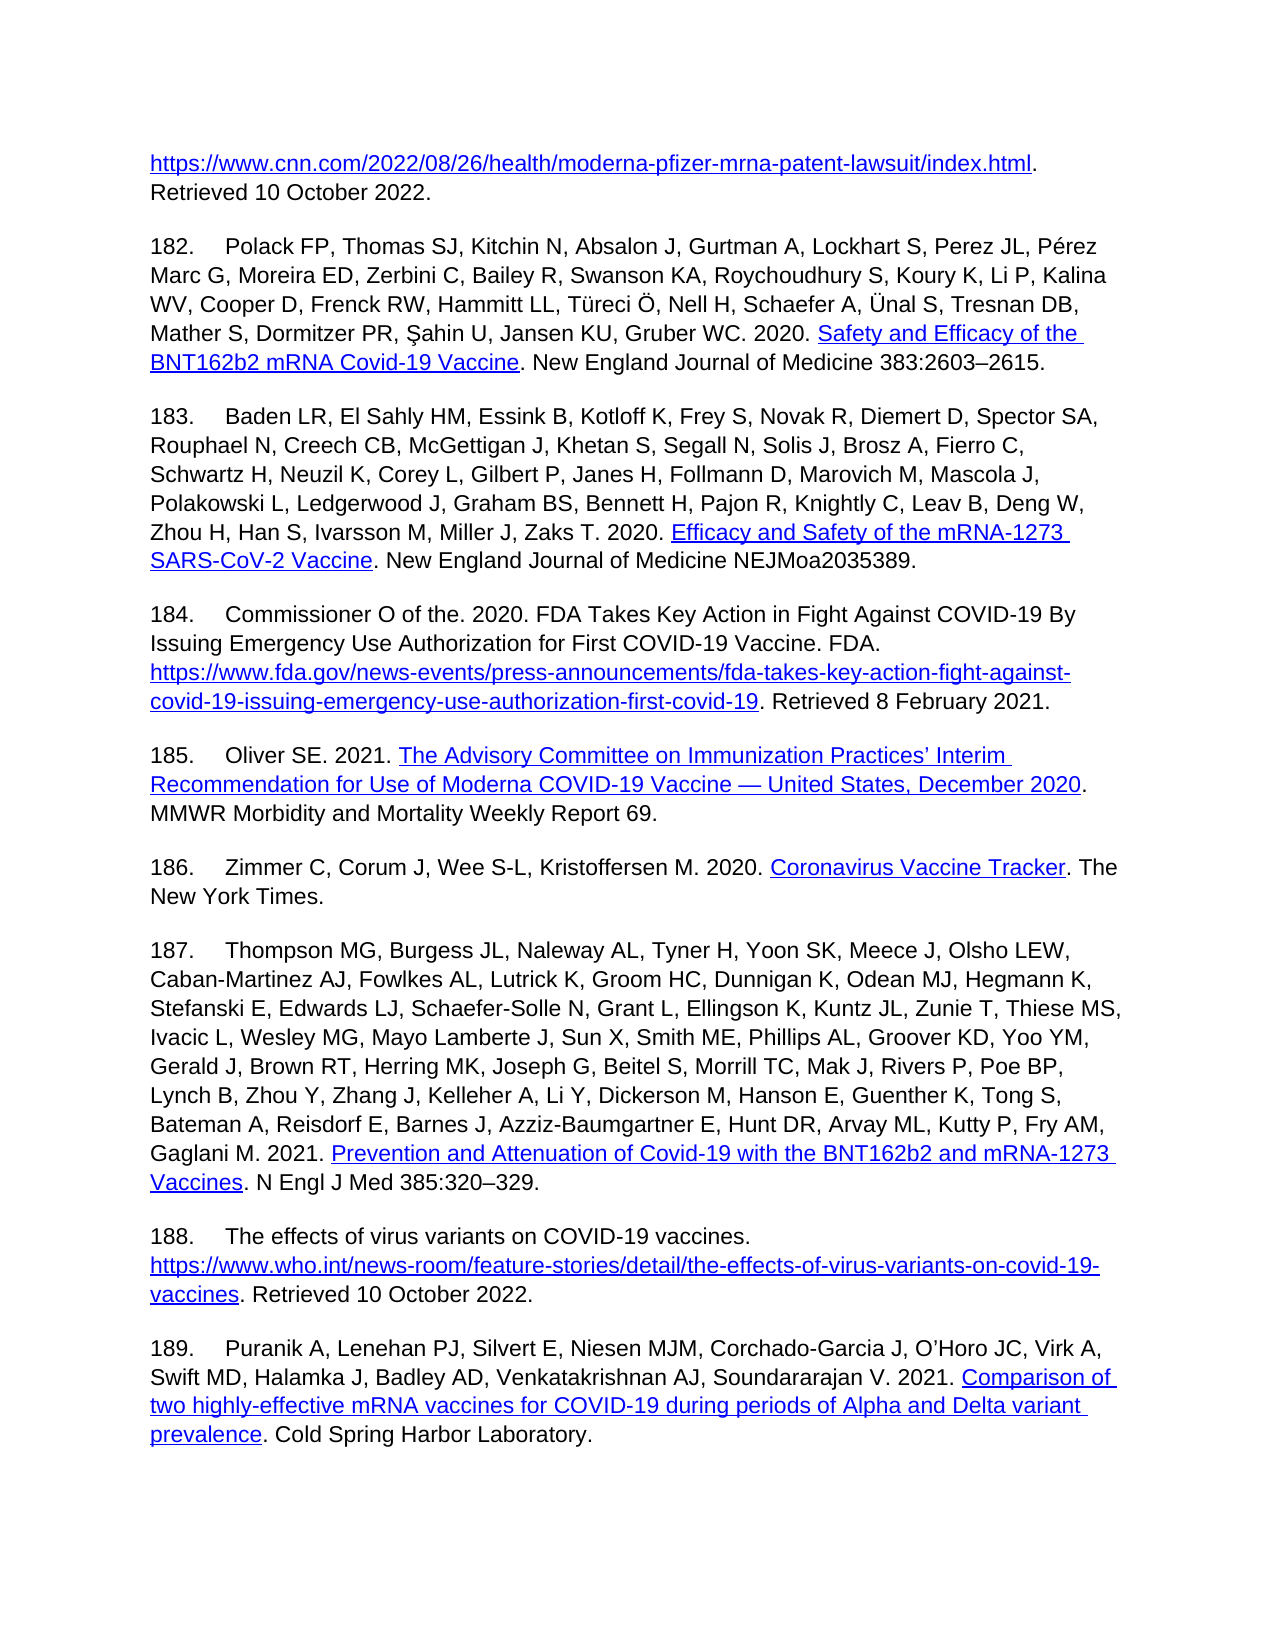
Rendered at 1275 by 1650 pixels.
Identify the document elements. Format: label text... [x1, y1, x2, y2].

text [150, 150, 1125, 205]
text 184. Commissioner O of the. 2020. FDA Takes Key Action in Fight Against COVID-19 By Issuing Emergency Use Authorization for First COVID-19 Vaccine. FDA. https://www.fda.gov/news-events/press-announcements/fda-takes-key-action-fight-against-covid-19-issuing-emergency-use-authorization-first-covid-19. Retrieved 8 February 2021. [150, 601, 1125, 715]
text 185. Oliver SE. 2021. The Advisory Committee on Immunization Practices’ Interim Recommendation for Use of Moderna COVID-19 Vaccine — United States, December 2020. MMWR Morbidity and Mortality Weekly Report 69. [150, 742, 1125, 827]
text 189. Puranik A, Lenehan PJ, Silvert E, Niesen MJM, Corchado-Garcia J, O’Horo JC, Virk A, Swift MD, Halamka J, Badley AD, Venkatakrishnan AJ, Soundararajan V. 2021. Comparison of two highly-effective mRNA vaccines for COVID-19 during periods of Alpha and Delta variant prevalence. Cold Spring Harbor Laboratory. [150, 1334, 1125, 1448]
text 187. Thompson MG, Burgess JL, Naleway AL, Tyner H, Yoon SK, Meece J, Olsho LEW, Caban-Martinez AJ, Fowlkes AL, Lutrick K, Groom HC, Dunnigan K, Odean MJ, Hegmann K, Stefanski E, Edwards LJ, Schaefer-Solle N, Grant L, Ellingson K, Kuntz JL, Zunie T, Thiese MS, Ivacic L, Wesley MG, Mayo Lamberte J, Sun X, Smith ME, Phillips AL, Groover KD, Yoo YM, Gerald J, Brown RT, Herring MK, Joseph G, Beitel S, Morrill TC, Mak J, Rivers P, Poe BP, Lynch B, Zhou Y, Zhang J, Kelleher A, Li Y, Dickerson M, Hanson E, Guenther K, Tong S, Bateman A, Reisdorf E, Barnes J, Azziz-Baumgartner E, Hunt DR, Arvay ML, Kutty P, Fry AM, Gaglani M. 2021. Prevention and Attenuation of Covid-19 with the BNT162b2 and mRNA-1273 Vaccines. N Engl J Med 385:320–329. [150, 937, 1125, 1195]
text 183. Baden LR, El Sahly HM, Essink B, Kotloff K, Frey S, Novak R, Diemert D, Spector SA, Rouphael N, Creech CB, McGettigan J, Khetan S, Segall N, Solis J, Brosz A, Fierro C, Schwartz H, Neuzil K, Corey L, Gilbert P, Janes H, Follmann D, Marovich M, Mascola J, Polakowski L, Ledgerwood J, Graham BS, Bennett H, Pajon R, Knightly C, Leav B, Deng W, Zhou H, Han S, Ivarsson M, Miller J, Zaks T. 2020. Efficacy and Safety of the mRNA-1273 SARS-CoV-2 Vaccine. New England Journal of Medicine NEJMoa2035389. [150, 403, 1125, 574]
text 182. Polack FP, Thomas SJ, Kitchin N, Absalon J, Gurtman A, Lockhart S, Perez JL, Pérez Marc G, Moreira ED, Zerbini C, Bailey R, Swanson KA, Roychoudhury S, Koury K, Li P, Kalina WV, Cooper D, Frenck RW, Hammitt LL, Türeci Ö, Nell H, Schaefer A, Ünal S, Tresnan DB, Mather S, Dormitzer PR, Şahin U, Jansen KU, Gruber WC. 2020. Safety and Efficacy of the BNT162b2 mRNA Covid-19 Vaccine. New England Journal of Medicine 383:2603–2615. [150, 233, 1125, 375]
text 188. The effects of virus variants on COVID-19 vaccines. https://www.who.int/news-room/feature-stories/detail/the-effects-of-virus-variants-on-covid-19-vaccines. Retrieved 10 October 2022. [150, 1223, 1125, 1307]
text 186. Zimmer C, Corum J, Wee S-L, Kristoffersen M. 2020. Coronavirus Vaccine Tracker. The New York Times. [150, 854, 1125, 909]
